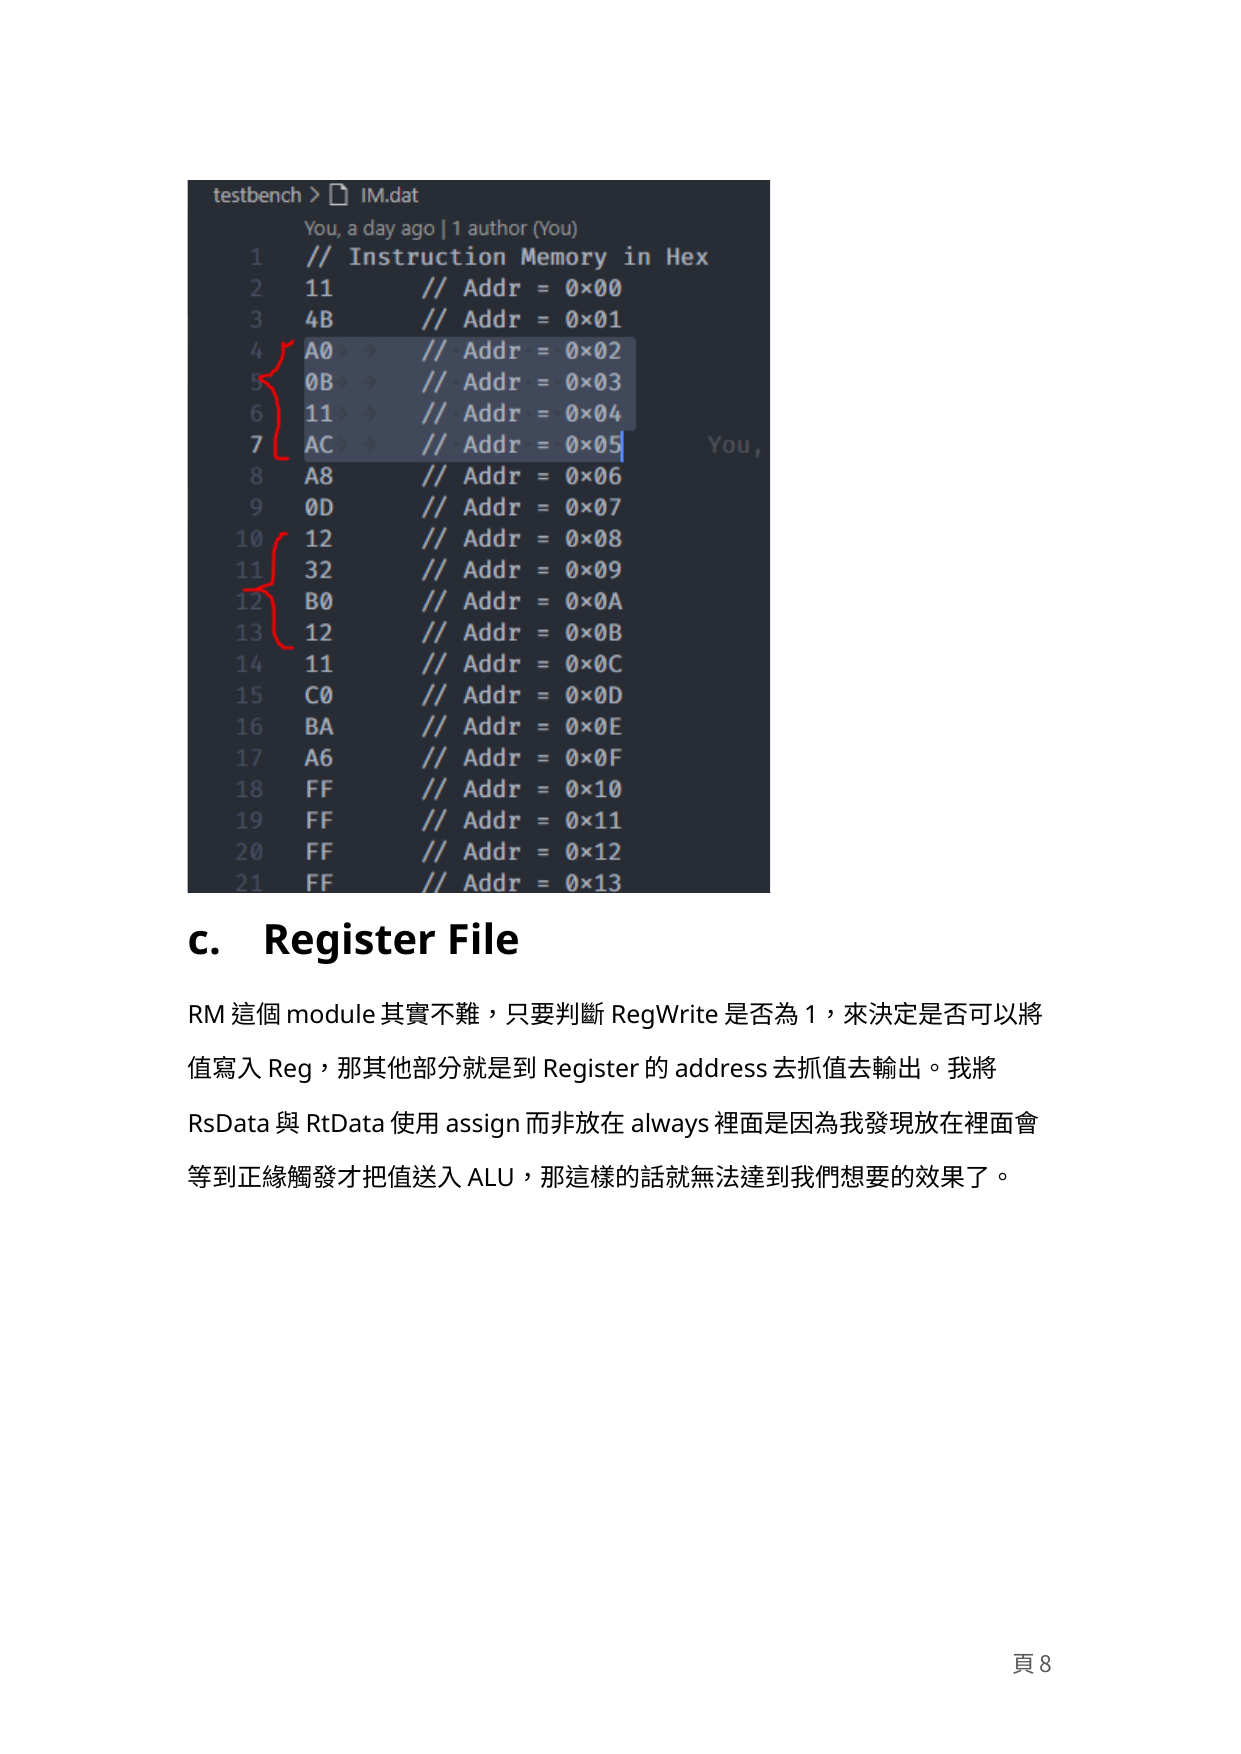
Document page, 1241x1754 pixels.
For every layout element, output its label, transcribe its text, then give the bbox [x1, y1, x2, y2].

text RM這個module其實不難，只要判斷RegWrite是否為1，來決定是否可以將值寫入Reg，那其他部分就是到Register的address去抓值去輸出。我將RsData與RtData使用assign而非放在always裡面是因為我發現放在裡面會等到正緣觸發才把值送入ALU，那這樣的話就無法達到我們想要的效果了。 [187, 994, 1053, 1194]
list Register File [187, 909, 1053, 966]
picture [187, 180, 771, 893]
